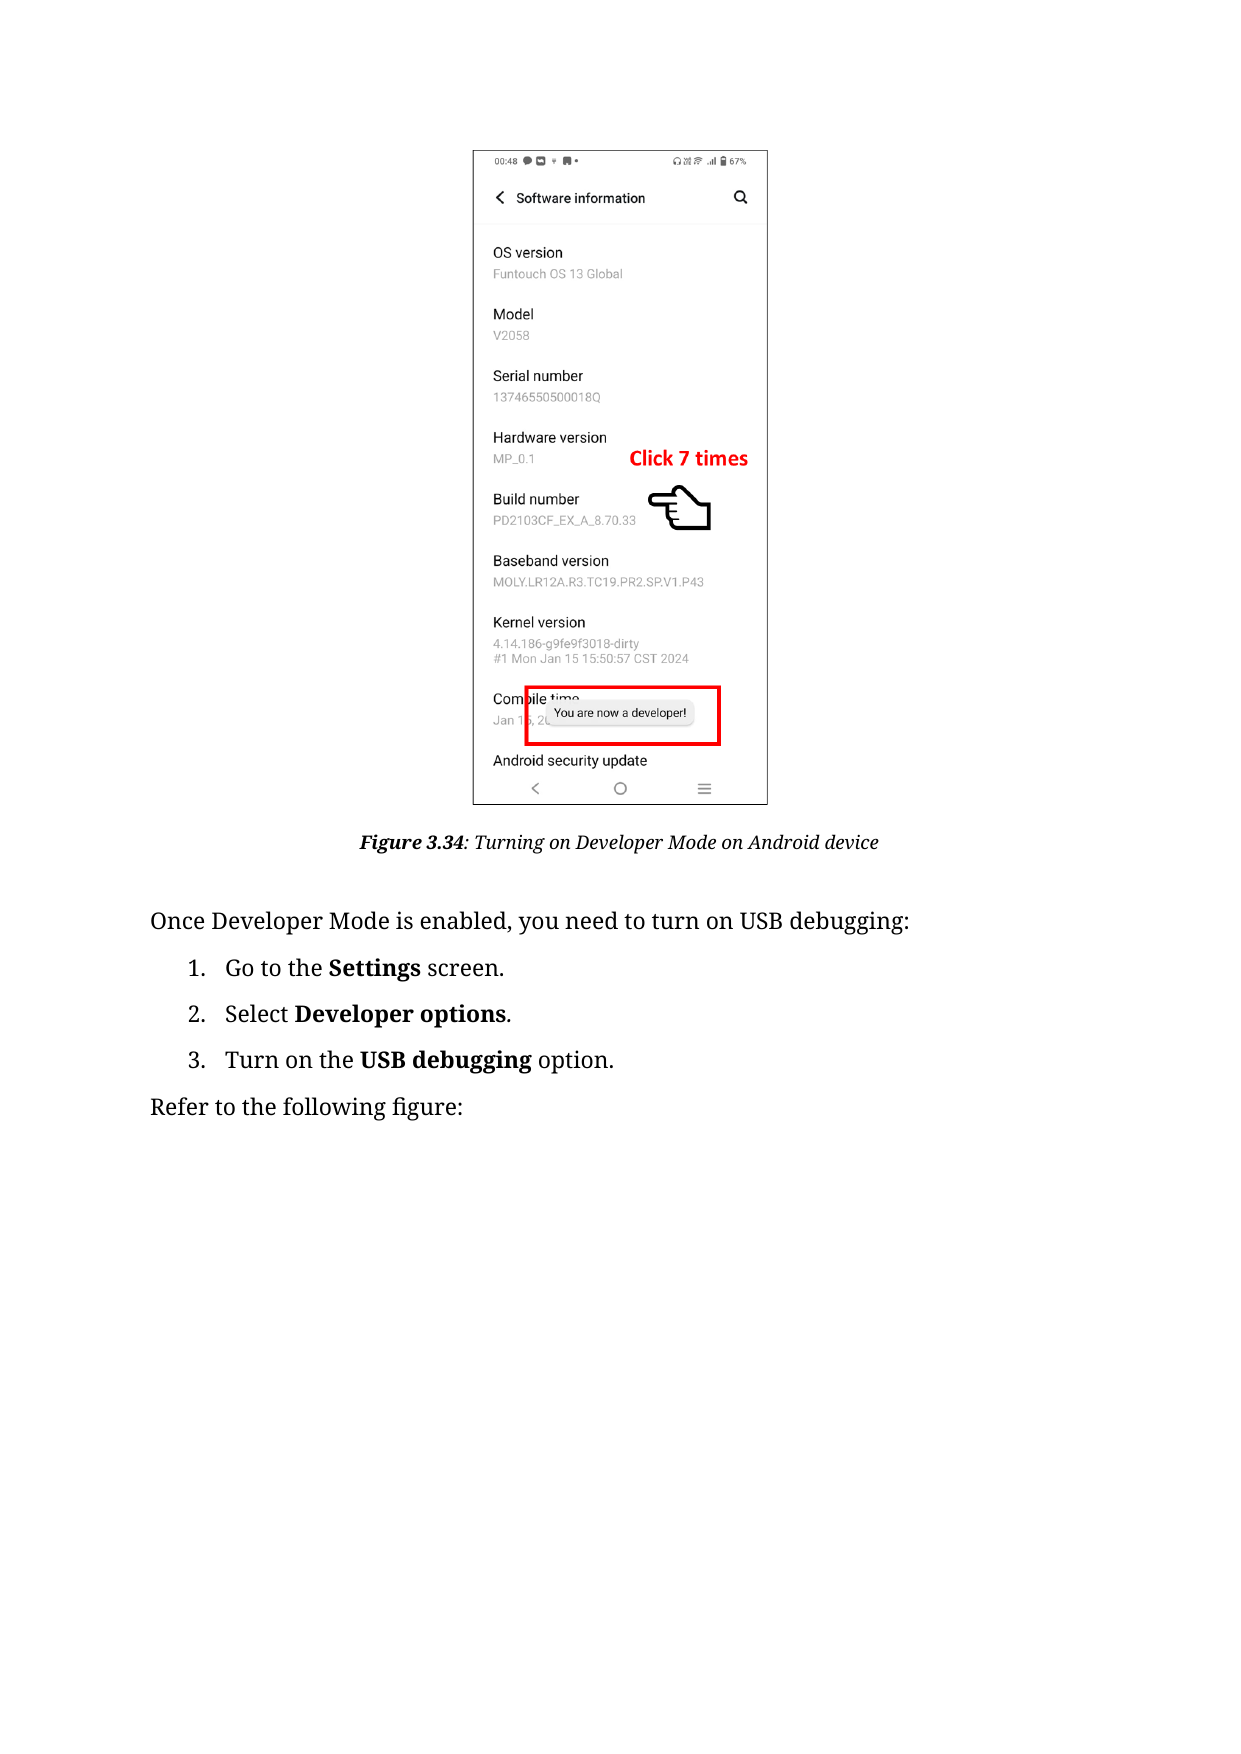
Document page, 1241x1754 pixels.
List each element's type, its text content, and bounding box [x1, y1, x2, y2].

text Once Developer Mode is enabled, you need to turn on USB debugging: [150, 905, 1090, 936]
list Turn on the USB debugging option. [187, 1044, 1090, 1076]
list Go to the Settings screen. [187, 952, 1090, 983]
list Select Developer options. [187, 998, 1090, 1029]
text Refer to the following figure: [150, 1091, 1090, 1122]
picture [472, 150, 768, 805]
text Figure 3.34: Turning on Developer Mode on Android device [150, 829, 1090, 855]
